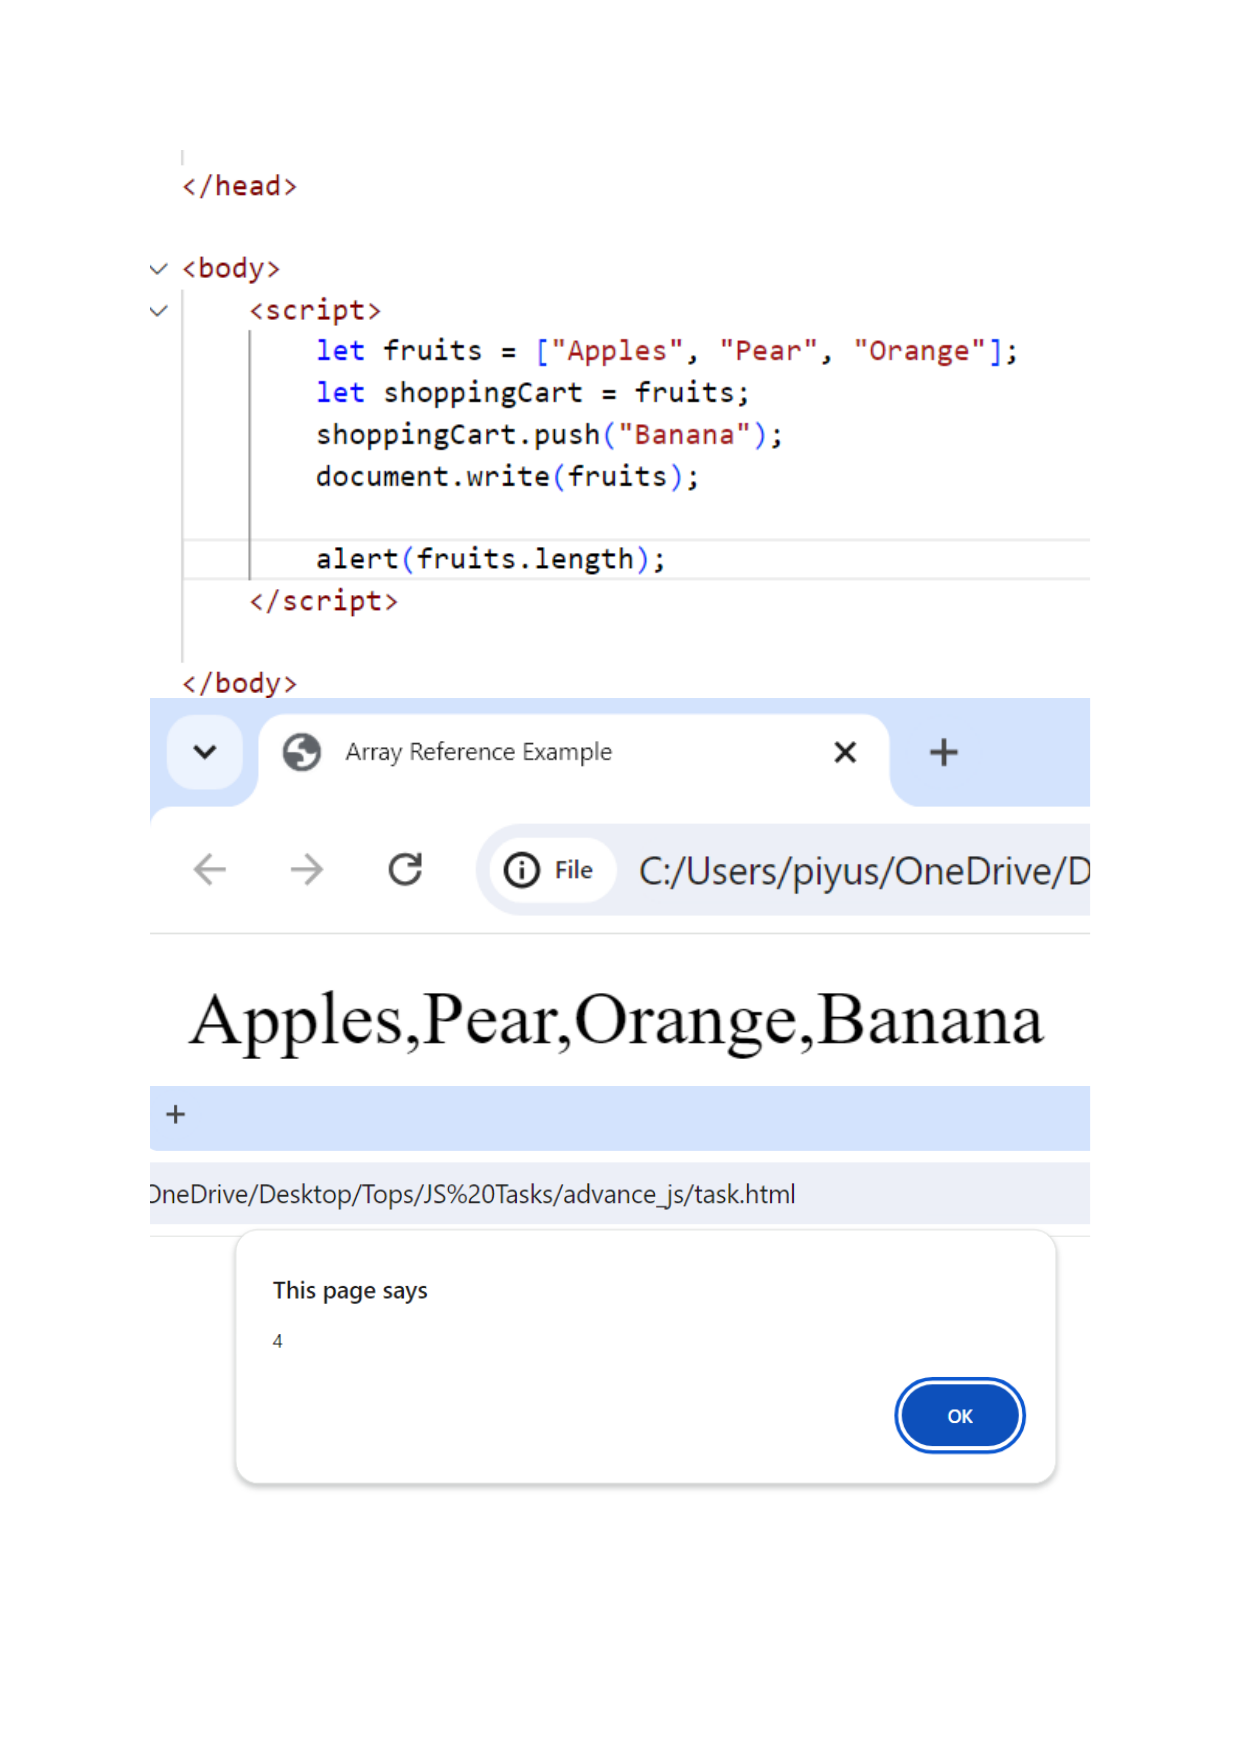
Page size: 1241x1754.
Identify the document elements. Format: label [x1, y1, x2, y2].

picture [150, 150, 1091, 1533]
